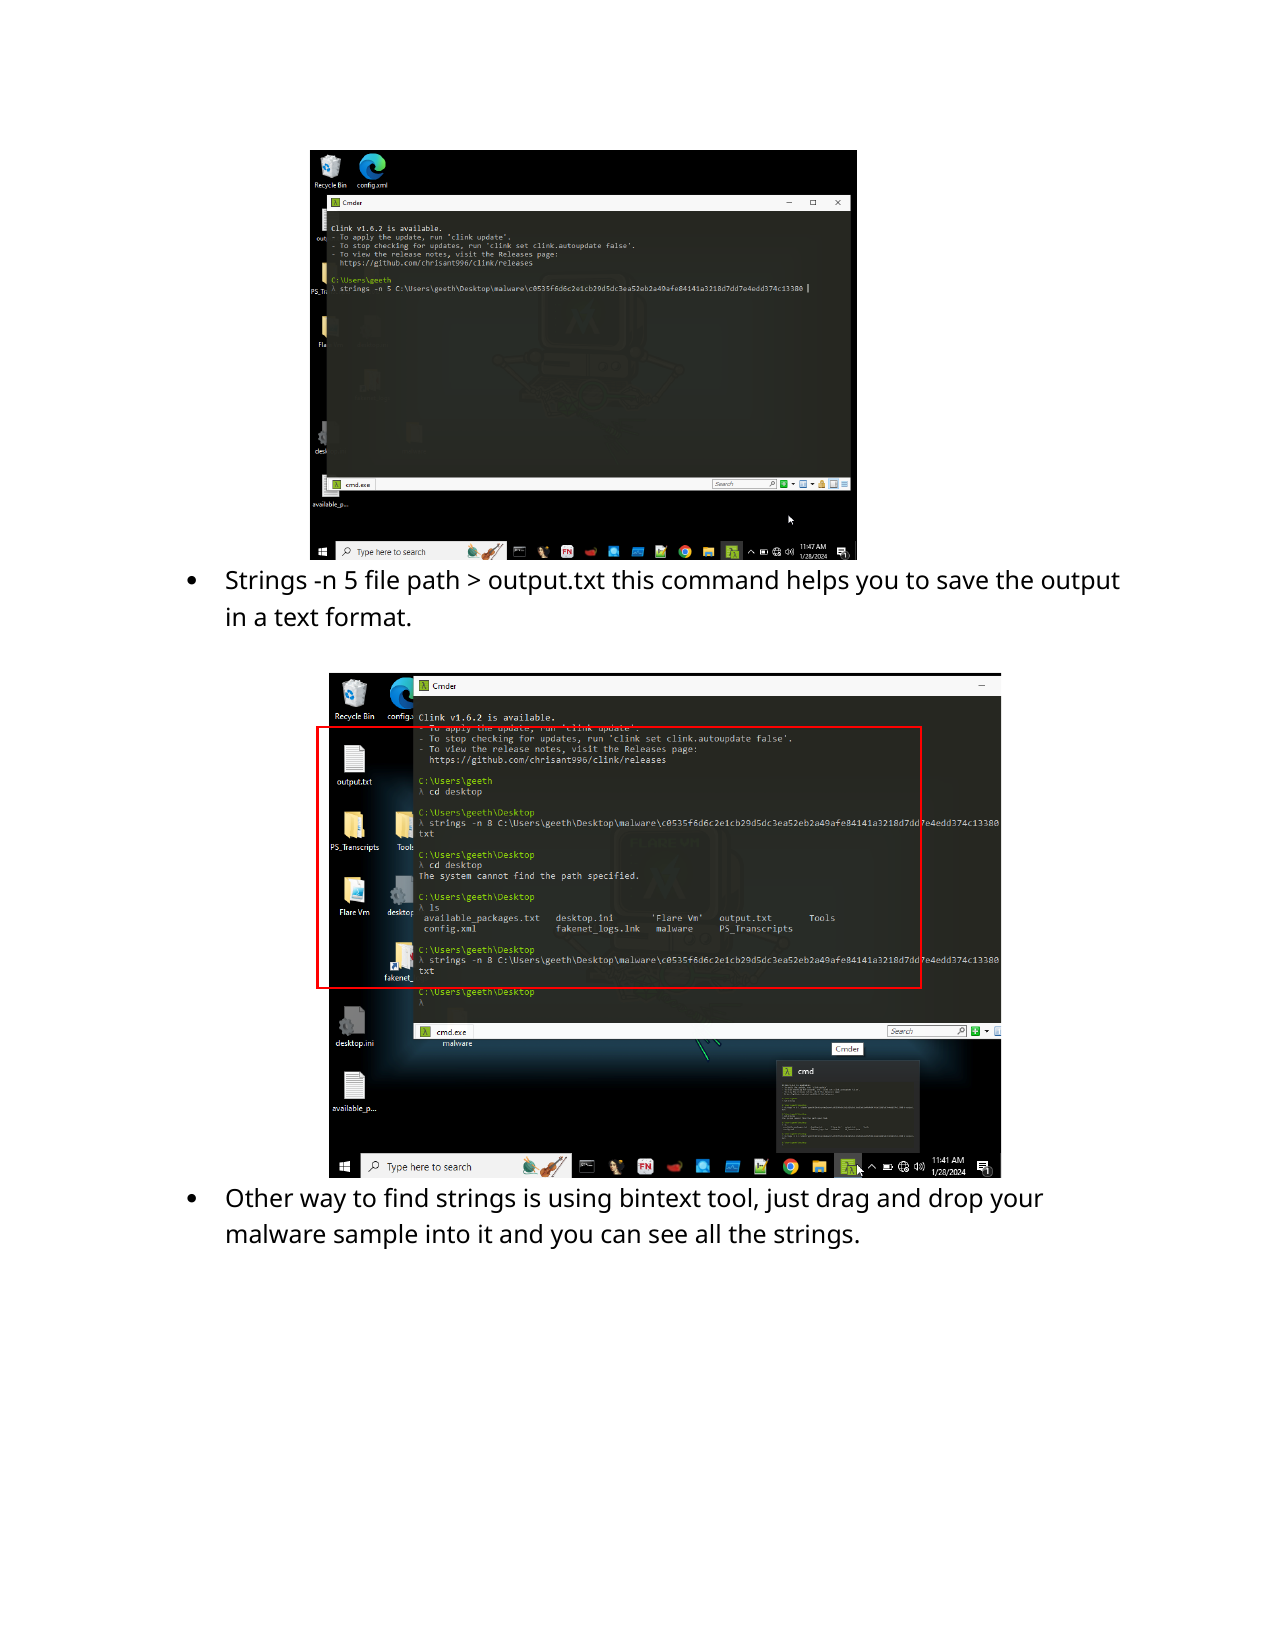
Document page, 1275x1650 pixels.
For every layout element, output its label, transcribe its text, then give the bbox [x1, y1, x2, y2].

picture [328, 672, 1002, 1178]
picture [309, 150, 857, 560]
picture [328, 728, 920, 987]
list Strings -n 5 file path > output.txt this command helps you to save the output in a text format. [187, 562, 1125, 633]
list Other way to find strings is using bintext tool, just drag and drop your malware sample into it and you can see all the strings. [187, 1180, 1125, 1251]
